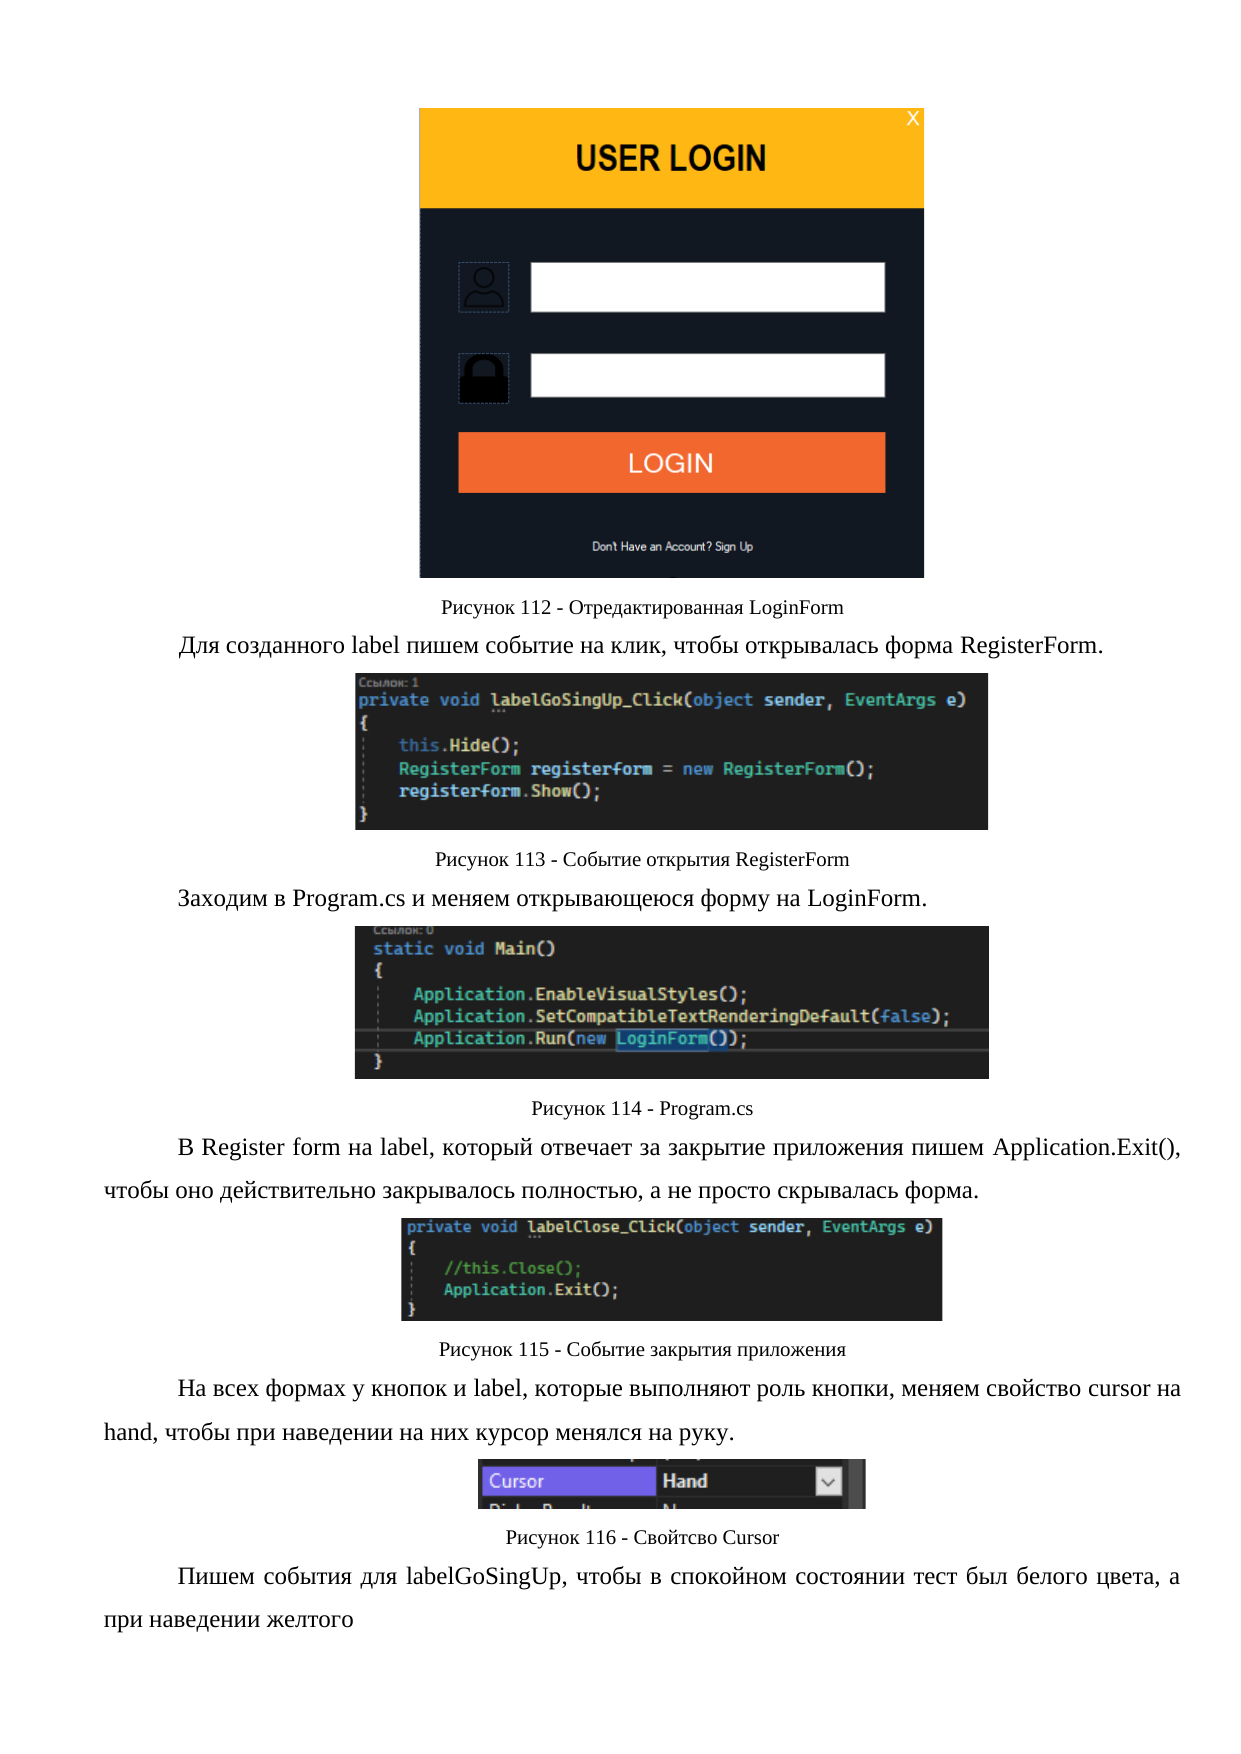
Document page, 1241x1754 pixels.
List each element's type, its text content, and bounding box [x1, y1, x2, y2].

text Заходим в Program.cs и меняем открывающеюся форму на LoginForm. [103, 883, 1181, 912]
picture [401, 1218, 943, 1321]
text Пишем события для labelGoSingUp, чтобы в спокойном состоянии тест был белого цвета, а при наведении желтого [103, 1561, 1181, 1633]
text На всех формах у кнопок и label, которые выполняют роль кнопки, меняем свойство cursor на hand, чтобы при наведении на них курсор менялся на руку. [103, 1373, 1181, 1445]
picture [354, 926, 989, 1079]
picture [478, 1459, 866, 1509]
picture [419, 108, 925, 578]
text В Register form на label, который отвечает за закрытие приложения пишем Application.Exit(), чтобы оно действительно закрывалось полностью, а не просто скрывалась форма. [103, 1132, 1181, 1204]
text Для созданного label пишем событие на клик, чтобы открывалась форма RegisterForm. [103, 631, 1181, 659]
picture [355, 673, 989, 830]
